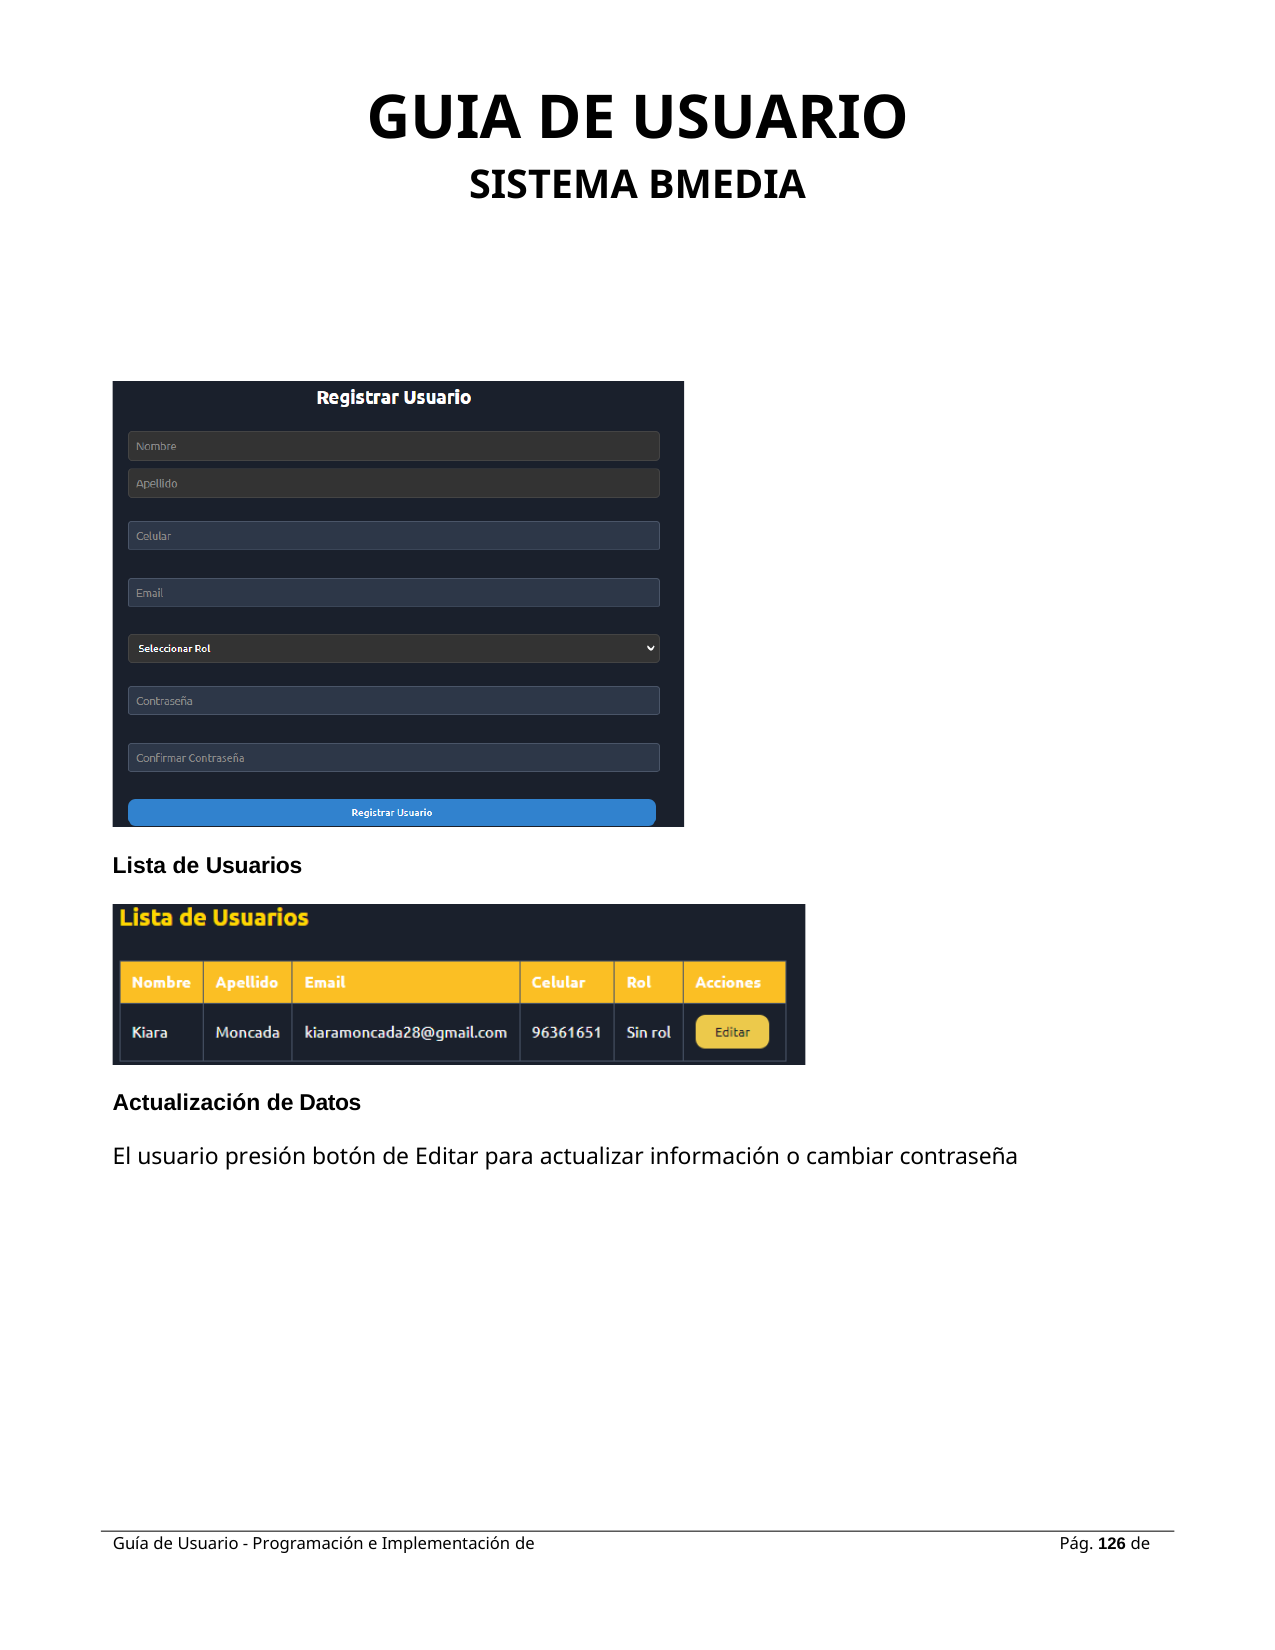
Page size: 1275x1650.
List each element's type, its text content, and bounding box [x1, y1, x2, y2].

picture [112, 904, 806, 926]
picture [112, 381, 685, 827]
text Actualización de Datos [112, 926, 1175, 1115]
text El usuario presión botón de Editar para actualizar información o cambiar contraseña [112, 1140, 1175, 1171]
subtitle Lista de Usuarios [112, 852, 1175, 878]
